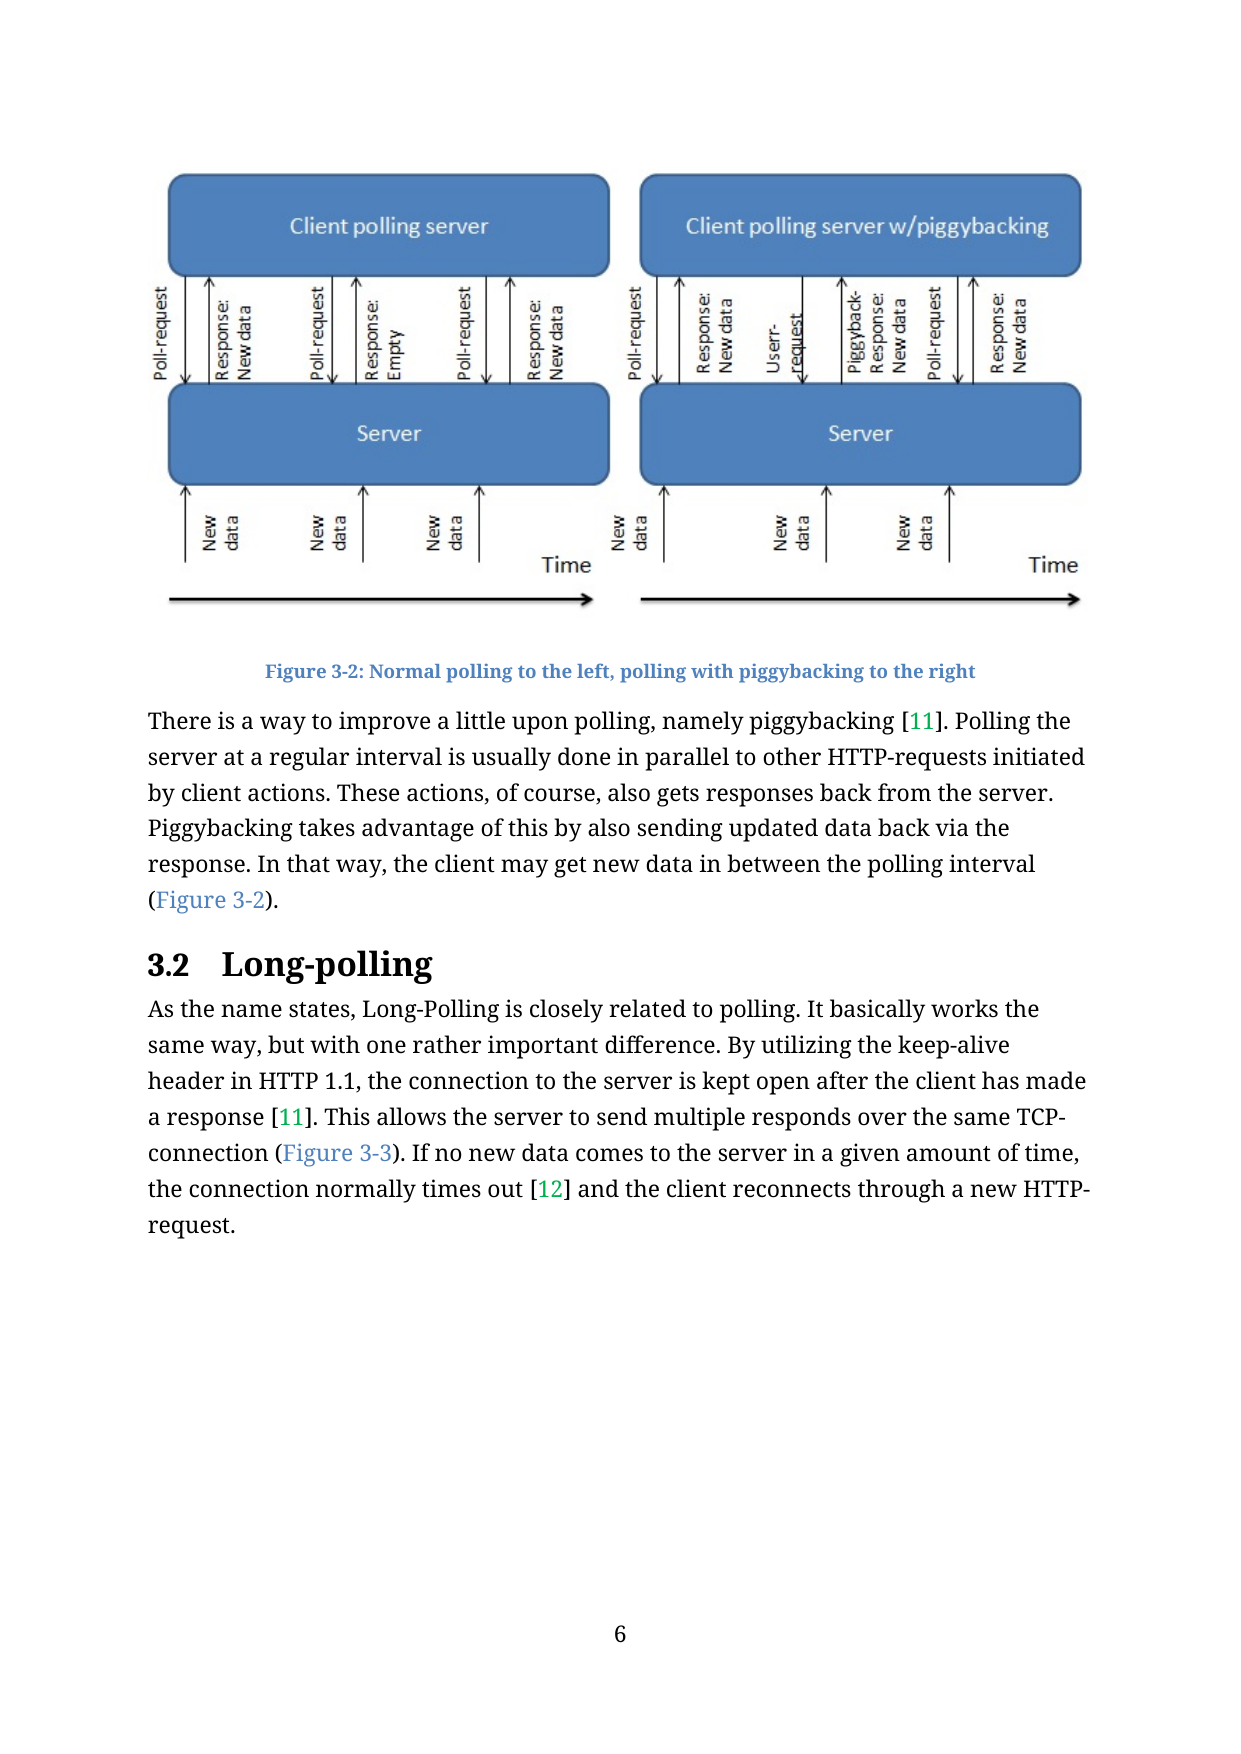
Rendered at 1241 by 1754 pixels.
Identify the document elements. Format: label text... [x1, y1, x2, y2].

picture [147, 147, 1093, 633]
subtitle Long-polling [148, 941, 1093, 986]
